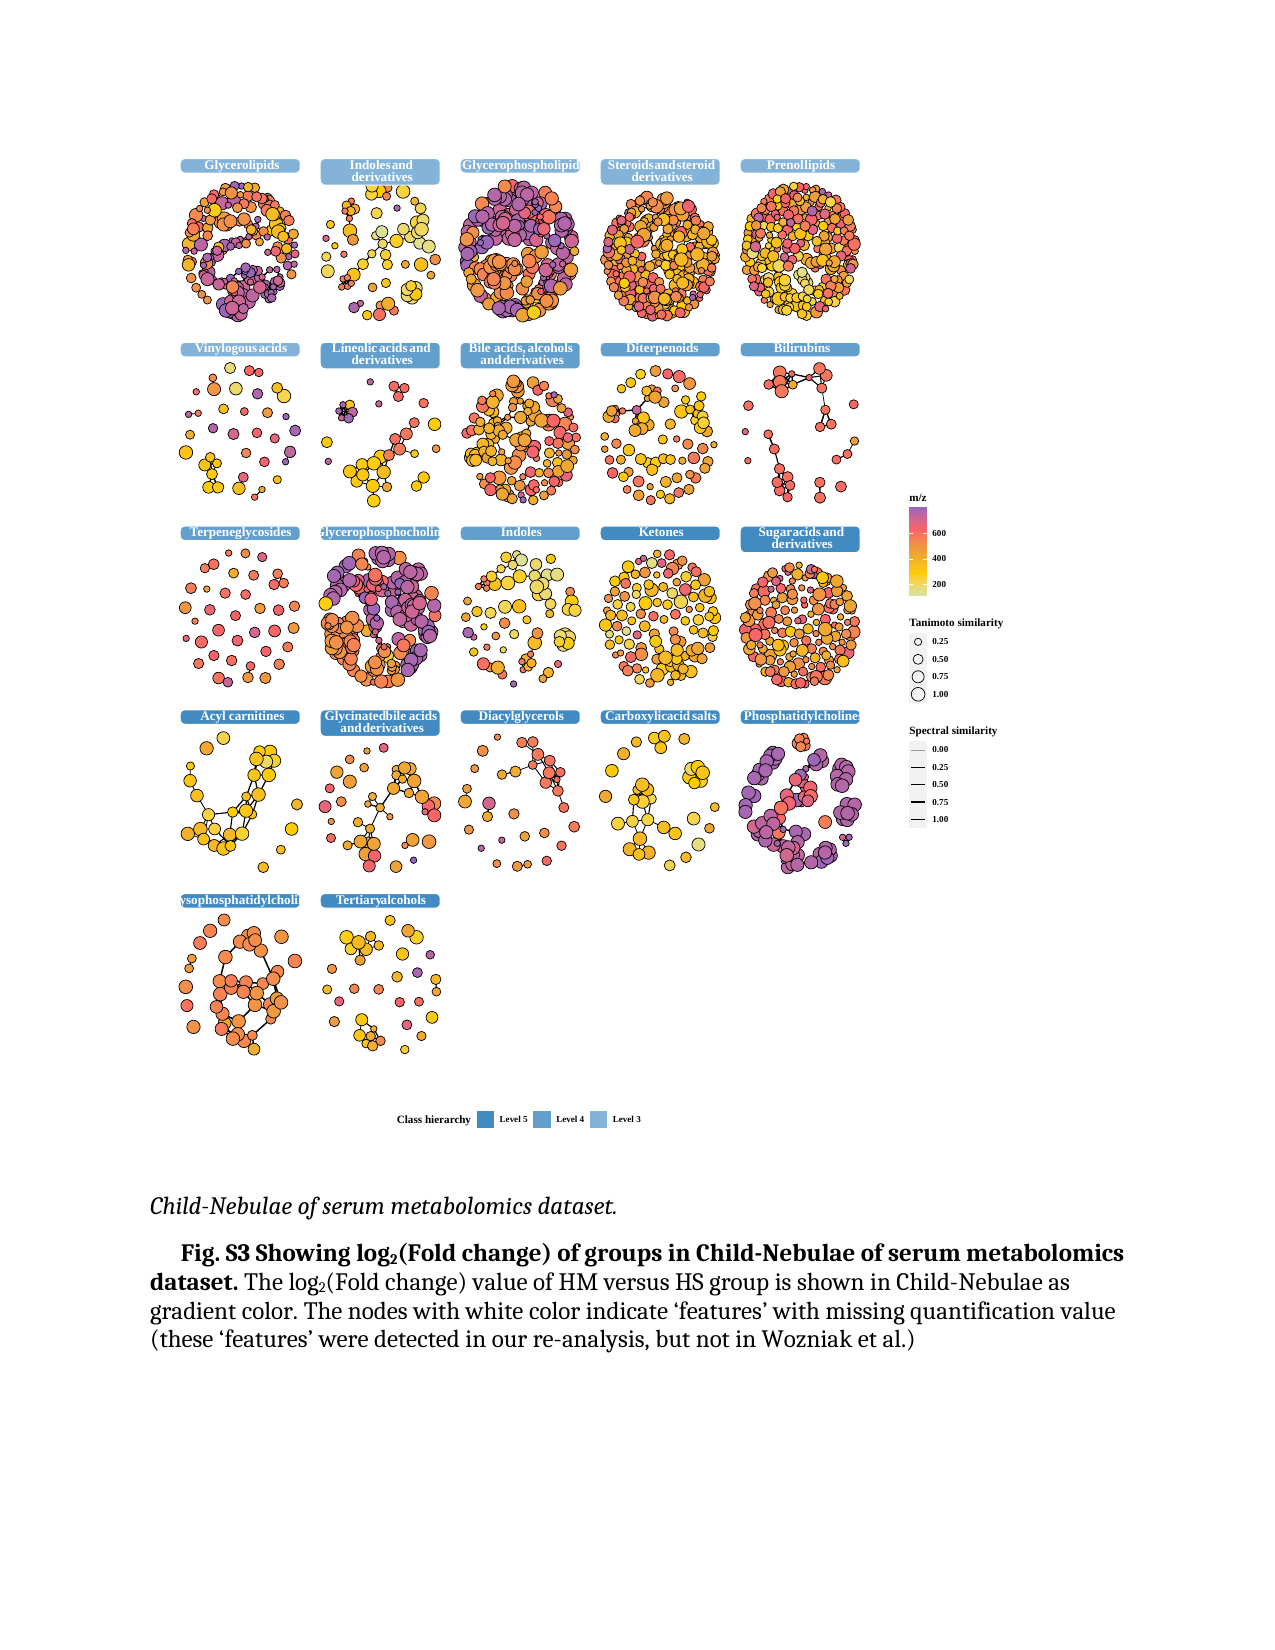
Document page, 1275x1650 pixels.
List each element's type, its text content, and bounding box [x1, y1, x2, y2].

text Child-Nebulae of serum metabolomics dataset. [150, 1192, 1125, 1220]
text Fig. S3 Showing log2(Fold change) of groups in Child-Nebulae of serum metabolomics dataset. The log2(Fold change) value of HM versus HS group is shown in Child-Nebulae as gradient color. The nodes with white color indicate ‘features’ with missing quantification value (these ‘features’ were detected in our re-analysis, but not in Wozniak et al.) [150, 1239, 1125, 1354]
